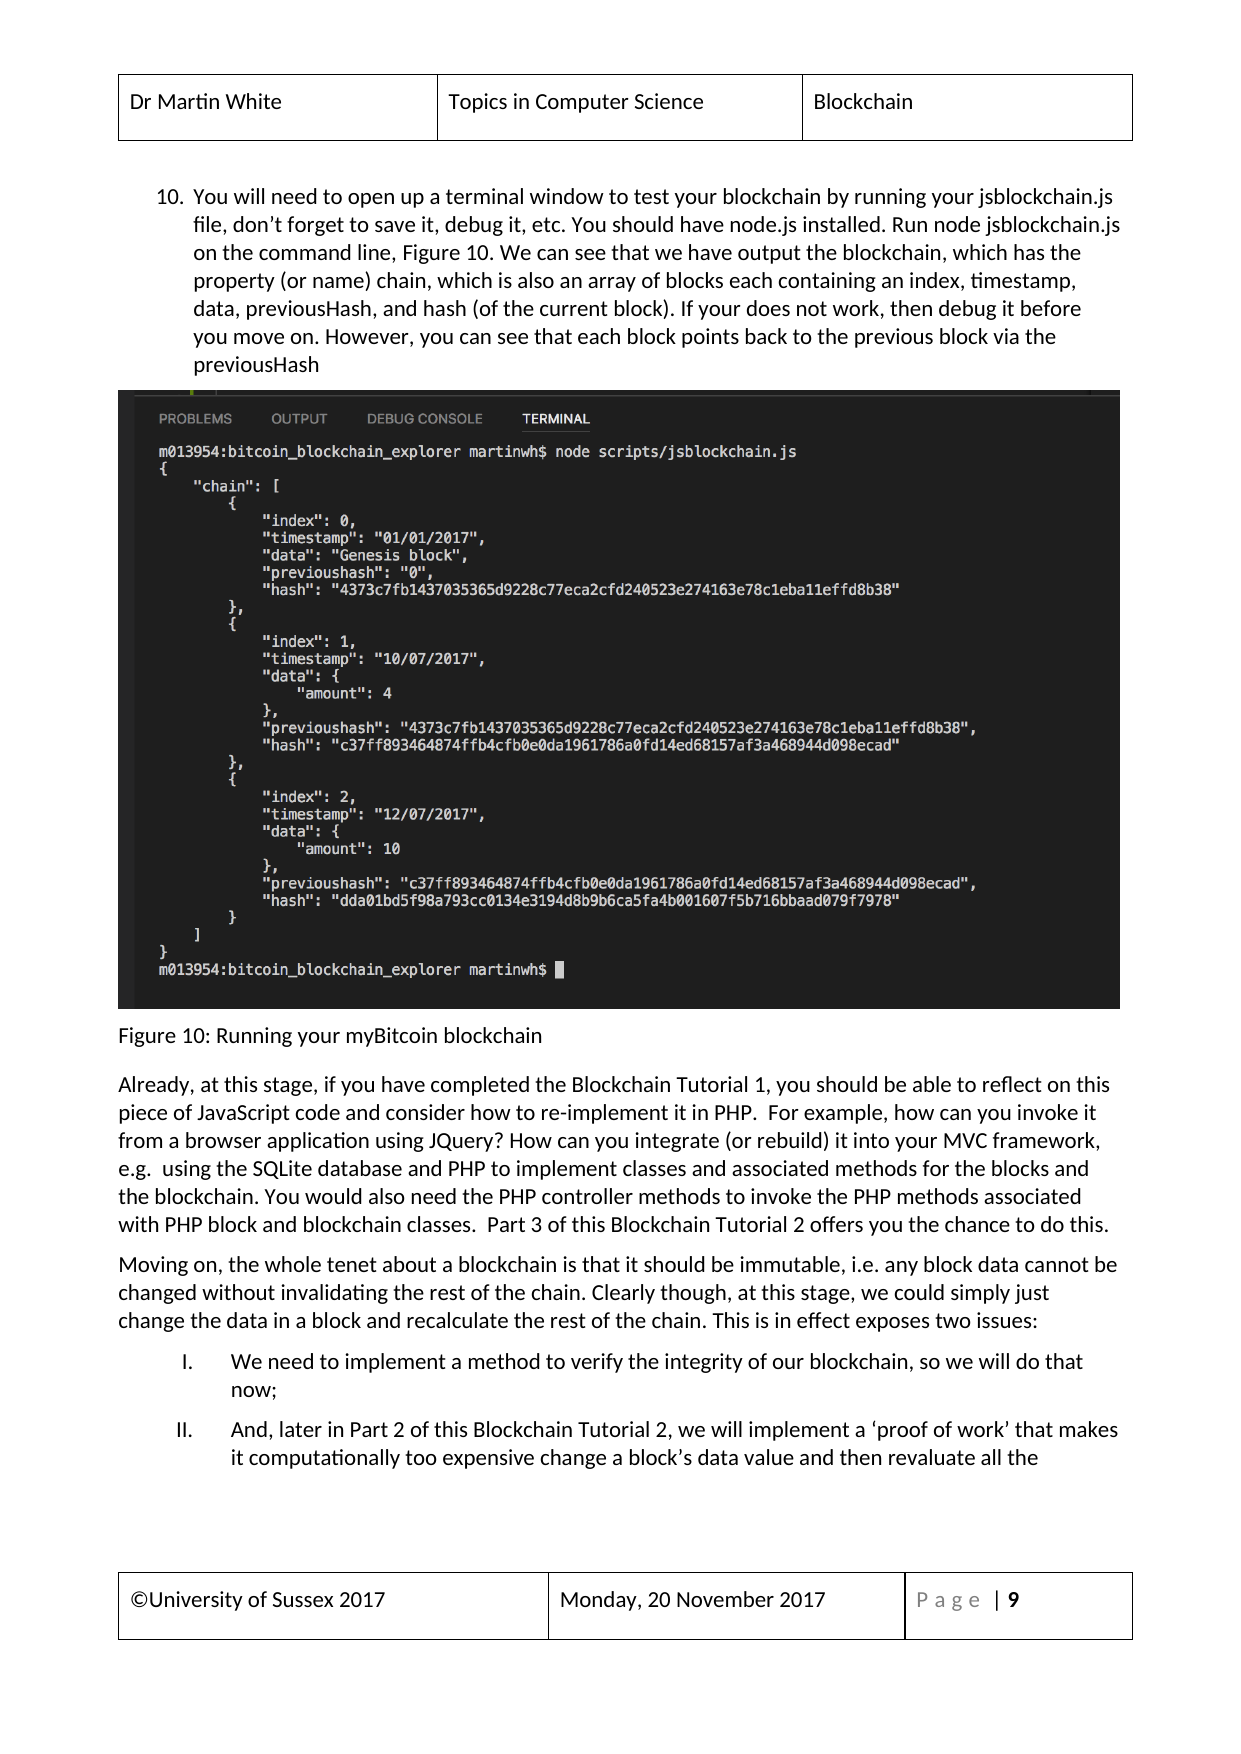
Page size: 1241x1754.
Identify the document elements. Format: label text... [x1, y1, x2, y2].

text Figure 10: Running your myBitcoin blockchain [118, 1021, 1122, 1049]
text Already, at this stage, if you have completed the Blockchain Tutorial 1, you should be able to reflect on this piece of JavaScript code and consider how to re-implement it in PHP. For example, how can you invoke it from a browser application using JQuery? How can you integrate (or rebuild) it into your MVC framework, e.g. using the SQLite database and PHP to implement classes and associated methods for the blocks and the blockchain. You would also need the PHP controller methods to invoke the PHP methods associated with PHP block and blockchain classes. Part 3 of this Blockchain Tutorial 2 offers you the chance to do this. [118, 1070, 1122, 1238]
list You will need to open up a terminal window to test your blockchain by running your jsblockchain.js file, don’t forget to save it, debug it, etc. You should have node.js installed. Run node jsblockchain.js on the command line, Figure 10. We can see that we have output the blockchain, which has the property (or name) chain, which is also an array of blocks each containing an index, timestamp, data, previousHash, and hash (of the current block). If your does not work, then debug it before you move on. However, you can see that each block points back to the previous block via the previousHash [156, 182, 1122, 378]
list We need to implement a method to verify the integrity of our blockchain, so we will do that now; [193, 1347, 1122, 1403]
text Moving on, the whole tenet about a blockchain is that it should be immutable, i.e. any block data cannot be changed without invalidating the rest of the chain. Clearly though, at this stage, we could simply just change the data in a block and recalculate the rest of the chain. This is in effect exposes two issues: [118, 1250, 1122, 1334]
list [193, 1416, 1122, 1472]
picture [118, 390, 1120, 1009]
